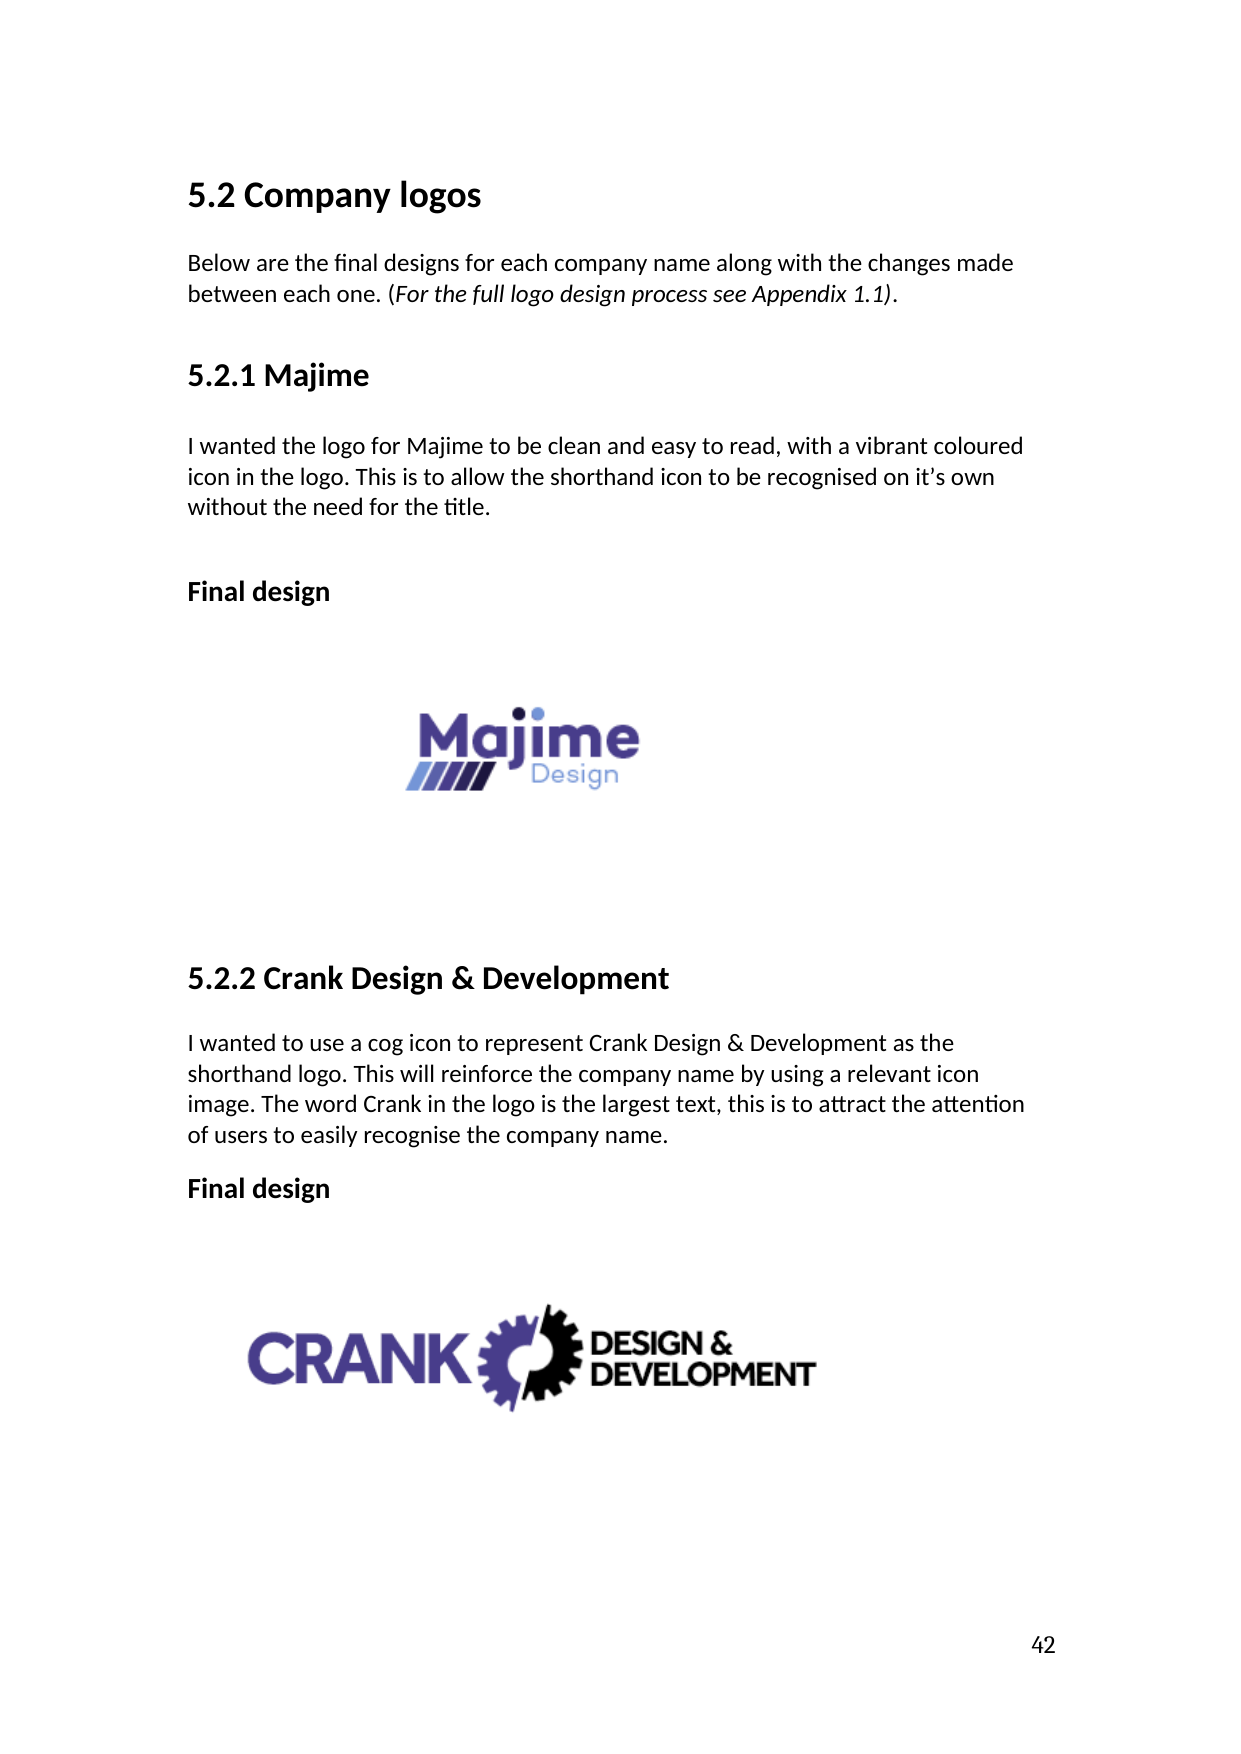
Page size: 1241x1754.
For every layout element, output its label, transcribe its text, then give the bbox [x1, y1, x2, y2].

text I wanted to use a cog icon to represent Crank Design & Development as the shorthand logo. This will reinforce the company name by using a relevant icon image. The word Crank in the logo is the largest text, this is to attract the attention of users to easily recognise the company name. [187, 1027, 1049, 1149]
subtitle 5.2 Company logos [187, 171, 1049, 217]
subtitle 5.2.2 Crank Design & Development [187, 957, 1049, 998]
picture [187, 608, 856, 900]
text Below are the final designs for each company name along with the changes made between each one. (For the full logo design process see Appendix 1.1). [187, 247, 1049, 308]
picture [187, 1236, 863, 1482]
subtitle Final design [187, 573, 1049, 609]
subtitle Final design [187, 1170, 1049, 1206]
text 5.2.1 Majime I wanted the logo for Majime to be clean and easy to read, with a vibrant coloured icon in the logo. This is to allow the shorthand icon to be recognised on it’s own without the need for the title. [187, 354, 1049, 522]
